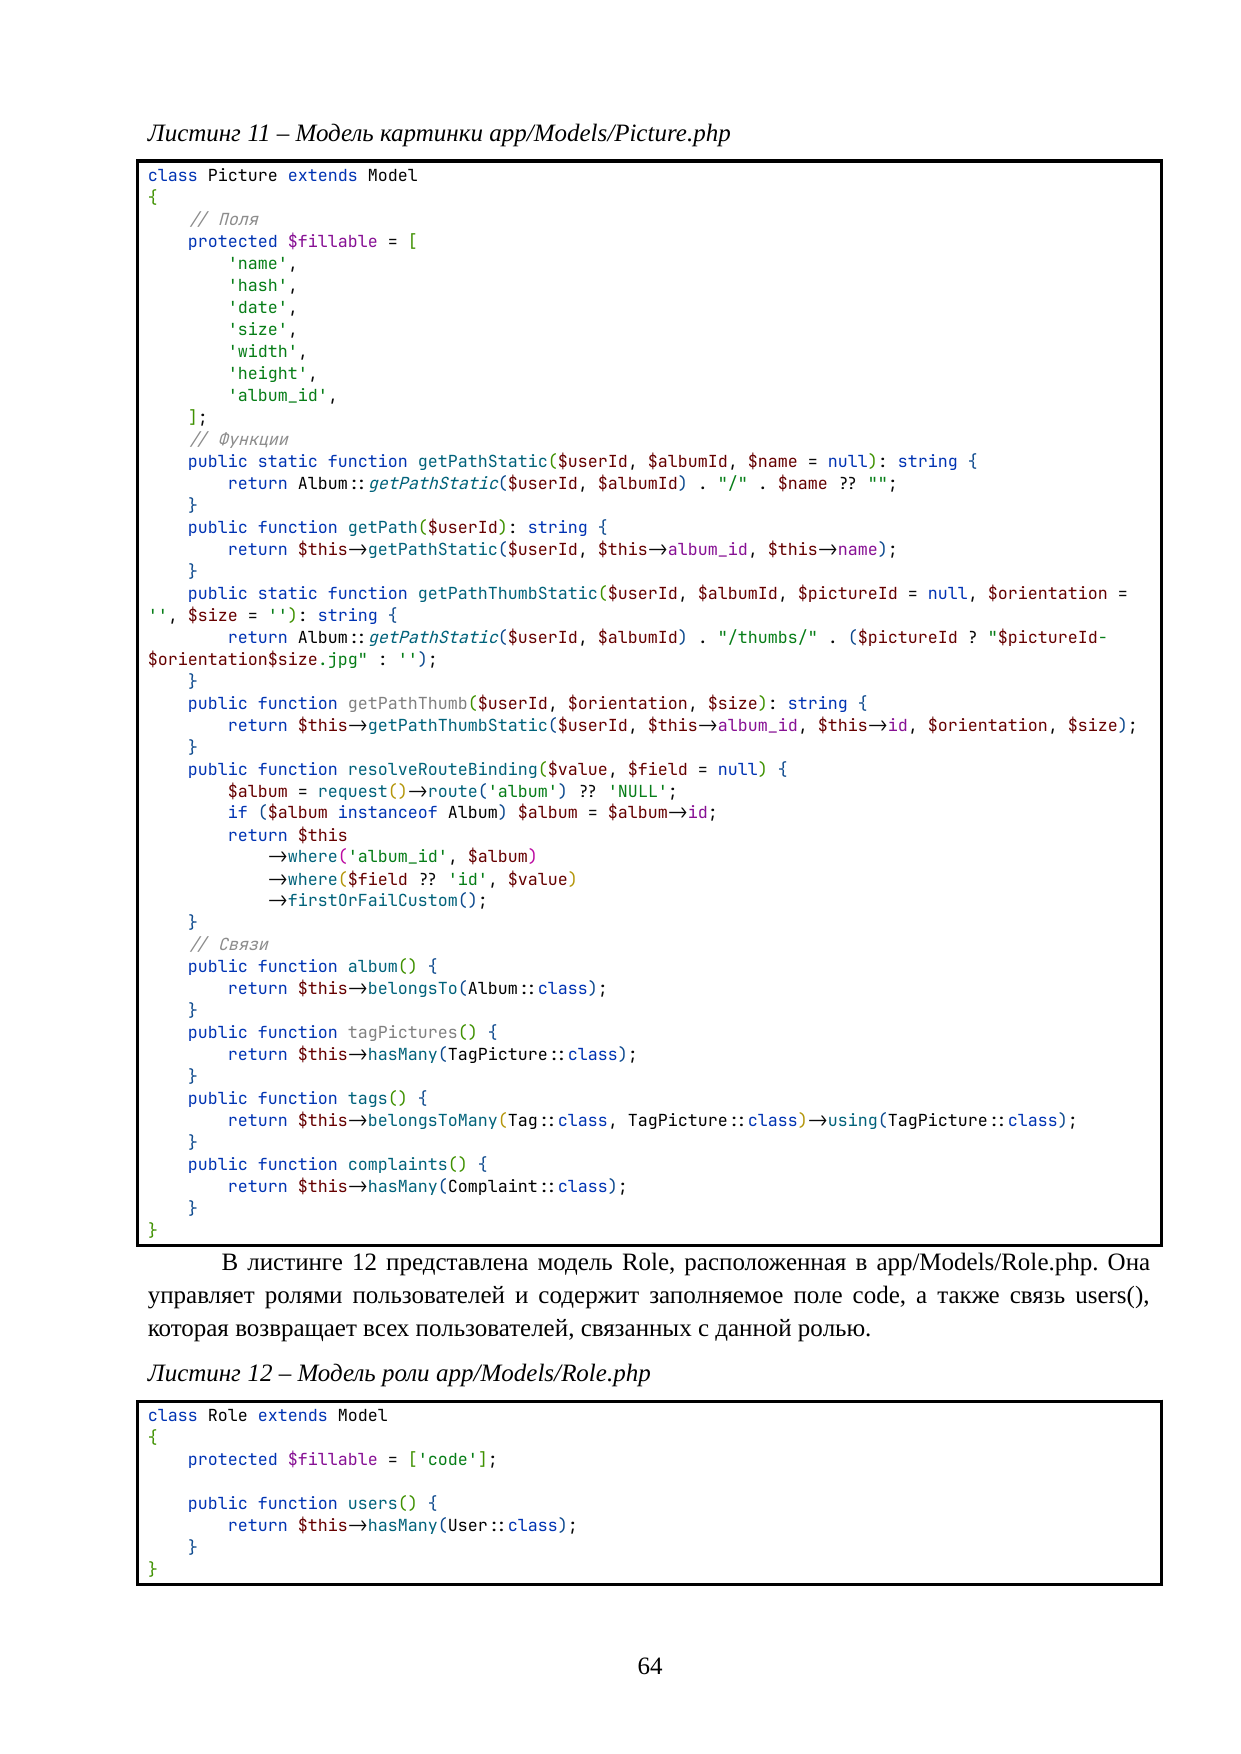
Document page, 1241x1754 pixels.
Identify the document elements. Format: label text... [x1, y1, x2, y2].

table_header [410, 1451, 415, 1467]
picture [359, 896, 365, 906]
text class Picture extends Model { // Поля protected $fillable = [ 'name', 'hash', 'date', 'size', 'width', 'height', 'album_id', ]; // Функции public static function getPathStatic($userId, $albumId, $name = null): string { return Album::getPathStatic($userId, $albumId) . "/" . $name ?? ""; } public function getPath($userId): string { return $this->getPathStatic($userId, $this->album_id, $this->name); } public static function getPathThumbStatic($userId, $albumId, $pictureId = null, $orientation = '', $size = ''): string { return Album::getPathStatic($userId, $albumId) . "/thumbs/" . ($pictureId ? "$pictureId-$orientation$size.jpg" : ''); } public function getPathThumb($userId, $orientation, $size): string { return $this->getPathThumbStatic($userId, $this->album_id, $this->id, $orientation, $size); } public function resolveRouteBinding($value, $field = null) { $album = request()->route('album') ?? 'NULL'; if ($album instanceof Album) $album = $album->id; return $this ->where('album_id', $album) ->where($field ?? 'id', $value) ->firstOrFailCustom(); } // Связи public function album() { return $this->belongsTo(Album::class); } public function tagPictures() { return $this->hasMany(TagPicture::class); } public function tags() { return $this->belongsToMany(Tag::class, TagPicture::class)->using(TagPicture::class); } public function complaints() { return $this->hasMany(Complaint::class); } } [139, 163, 1160, 1244]
text Листинг 12 – Модель роли app/Models/Role.php [148, 1358, 1152, 1387]
picture [462, 1114, 466, 1126]
text class Role extends Model { protected $fillable = ['code']; public function users() { return $this->hasMany(User::class); } } [139, 1403, 1160, 1583]
text Листинг 11 – Модель картинки app/Models/Picture.php [148, 118, 1152, 147]
picture [402, 1519, 406, 1531]
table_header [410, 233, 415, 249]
picture [402, 1180, 406, 1192]
picture [402, 1048, 406, 1060]
text В листинге 12 представлена модель Role, расположенная в app/Models/Role.php. Она управляет ролями пользователей и содержит заполняемое поле code, а также связь users(), которая возвращает всех пользователей, связанных с данной ролью. [148, 1247, 1152, 1342]
